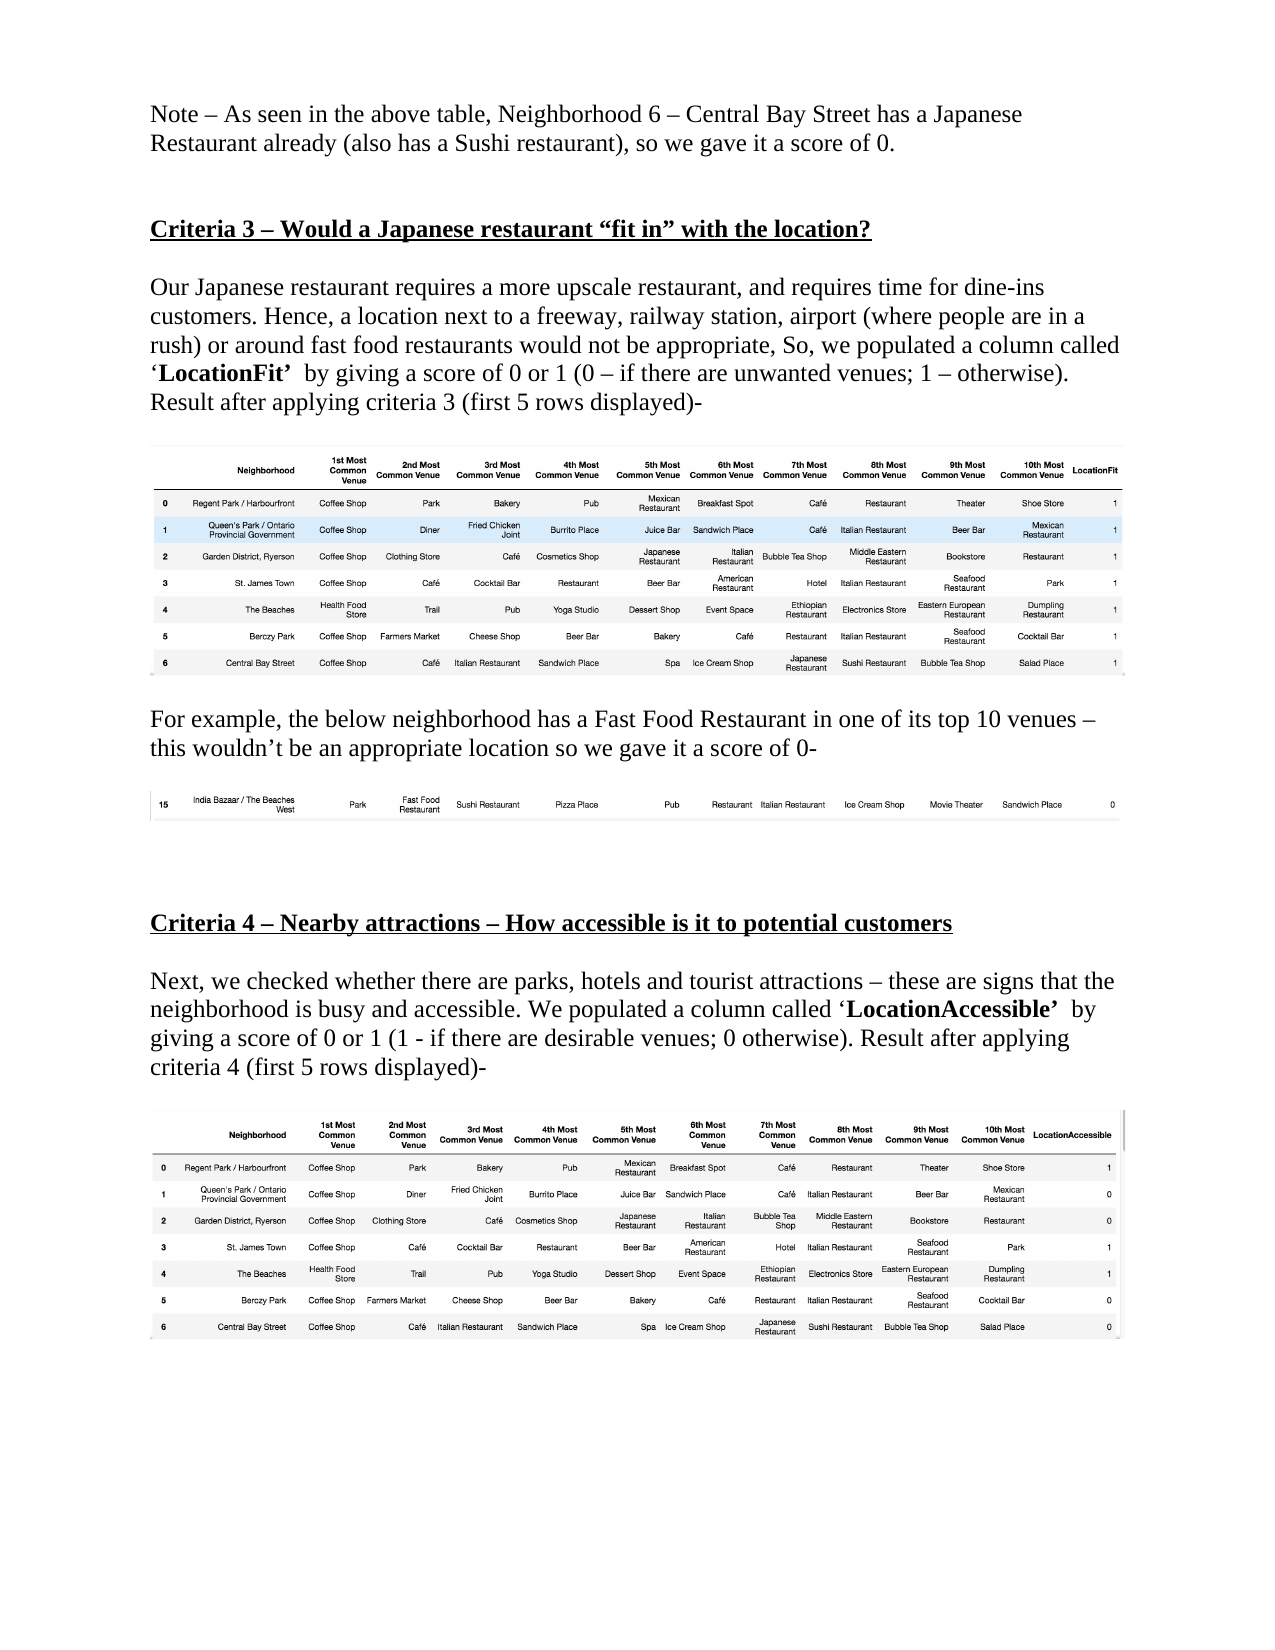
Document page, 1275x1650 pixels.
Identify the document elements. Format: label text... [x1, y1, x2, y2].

text Criteria 4 – Nearby attractions – How accessible is it to potential customers [150, 908, 1125, 937]
text For example, the below neighborhood has a Fast Food Restaurant in one of its top 10 venues – this wouldn’t be an appropriate location so we gave it a score of 0- [150, 704, 1125, 762]
picture [150, 791, 1125, 821]
text Note – As seen in the above table, Neighborhood 6 – Central Bay Street has a Japanese Restaurant already (also has a Sushi restaurant), so we gave it a score of 0. [150, 99, 1125, 185]
picture [150, 445, 1125, 676]
picture [150, 1110, 1125, 1339]
text Our Japanese restaurant requires a more upscale restaurant, and requires time for dine-ins customers. Hence, a location next to a freeway, railway station, airport (where people are in a rush) or around fast food restaurants would not be appropriate, So, we populated a column called ‘LocationFit’ by giving a score of 0 or 1 (0 – if there are unwanted venues; 1 – otherwise). Result after applying criteria 3 (first 5 rows displayed)- [150, 272, 1125, 416]
text Criteria 3 – Would a Japanese restaurant “fit in” with the location? [150, 214, 1125, 243]
text Next, we checked whether there are parks, hotels and tourist attractions – these are signs that the neighborhood is busy and accessible. We populated a column called ‘LocationAccessible’ by giving a score of 0 or 1 (1 - if there are desirable venues; 0 otherwise). Result after applying criteria 4 (first 5 rows displayed)- [150, 966, 1125, 1081]
